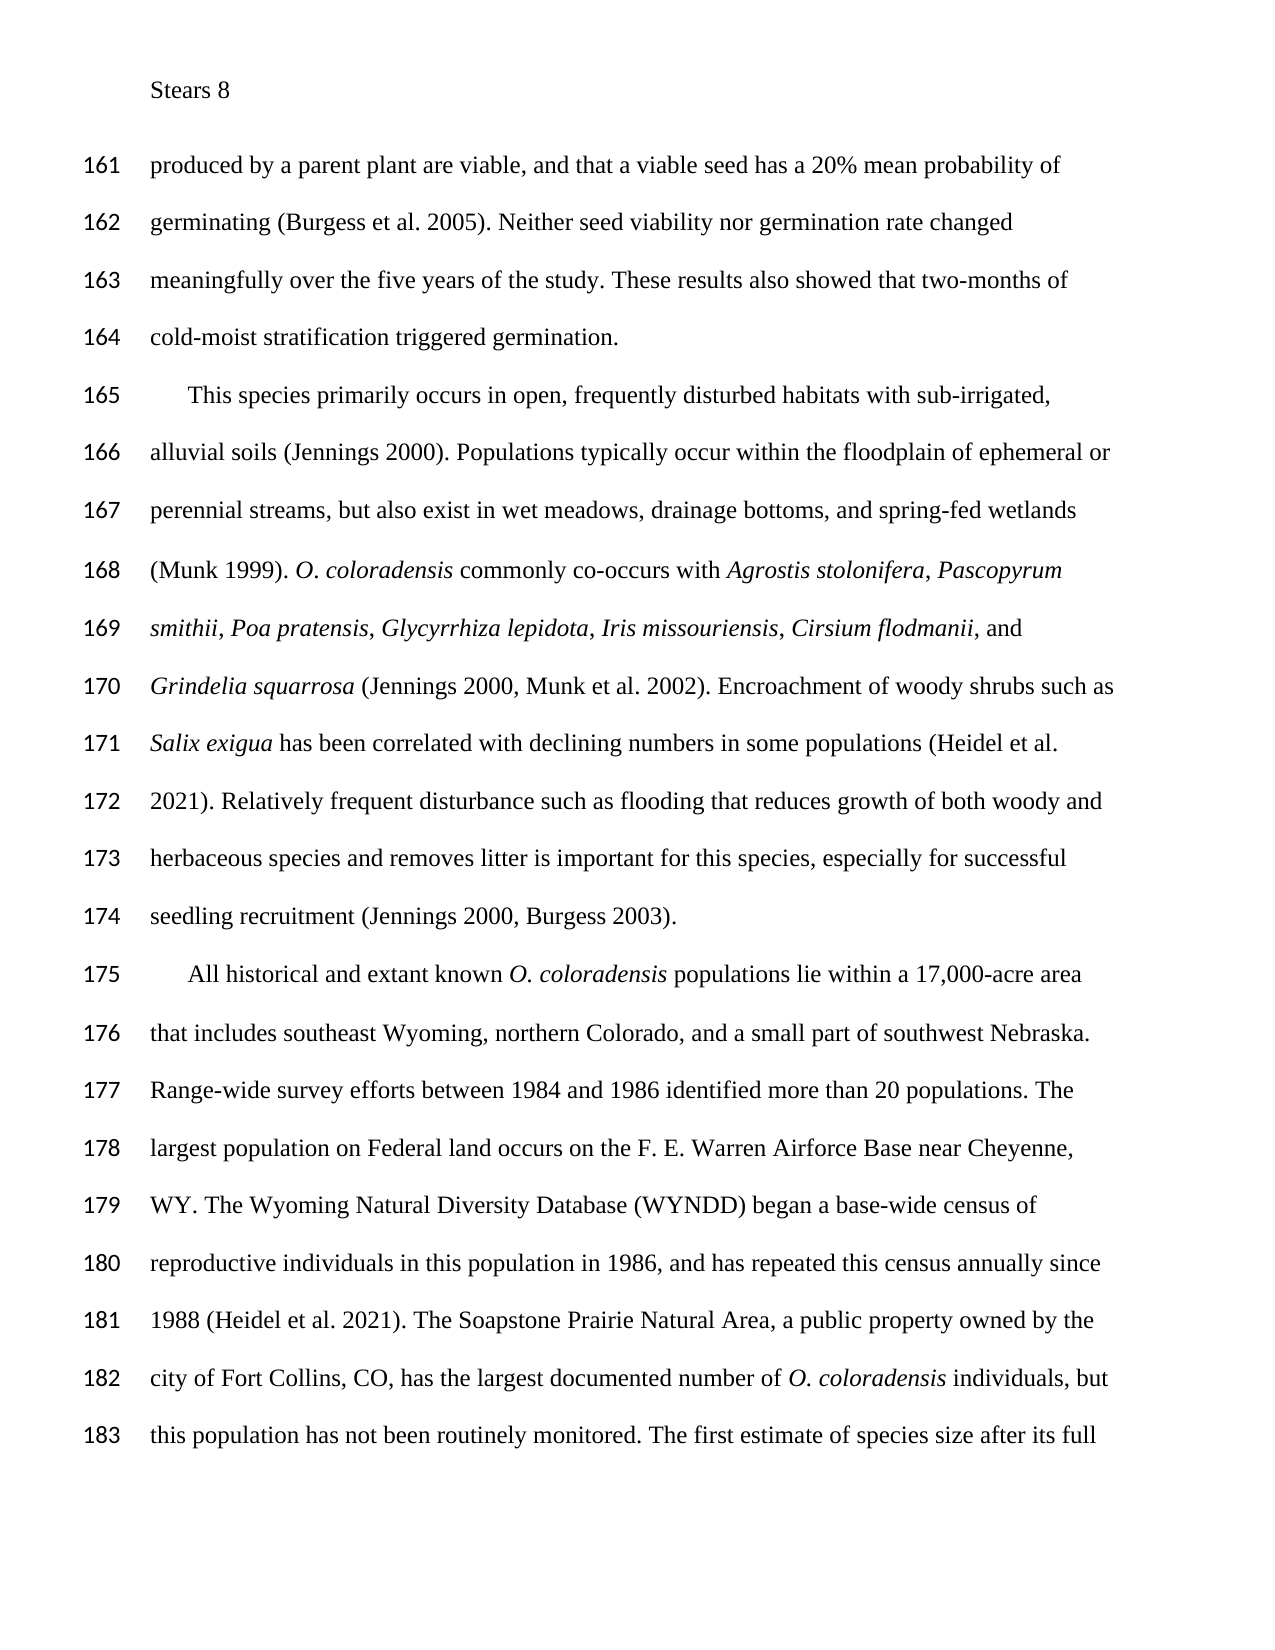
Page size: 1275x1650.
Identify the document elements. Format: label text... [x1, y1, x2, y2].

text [150, 150, 1125, 351]
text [150, 958, 1125, 1449]
text This species primarily occurs in open, frequently disturbed habitats with sub-irrigated, alluvial soils (Jennings 2000). Populations typically occur within the floodplain of ephemeral or perennial streams, but also exist in wet meadows, drainage bottoms, and spring-fed wetlands (Munk 1999). O. coloradensis commonly co-occurs with ﻿Agrostis stolonifera, Pascopyrum smithii, Poa pratensis, Glycyrrhiza lepidota, Iris missouriensis, Cirsium flodmanii, and Grindelia squarrosa (Jennings 2000, Munk et al. 2002). Encroachment of woody shrubs such as Salix exigua has been correlated with declining numbers in some populations (Heidel et al. 2021). Relatively frequent disturbance such as flooding that reduces growth of both woody and herbaceous species and removes litter is important for this species, especially for successful seedling recruitment (Jennings 2000, Burgess 2003). [150, 380, 1125, 930]
